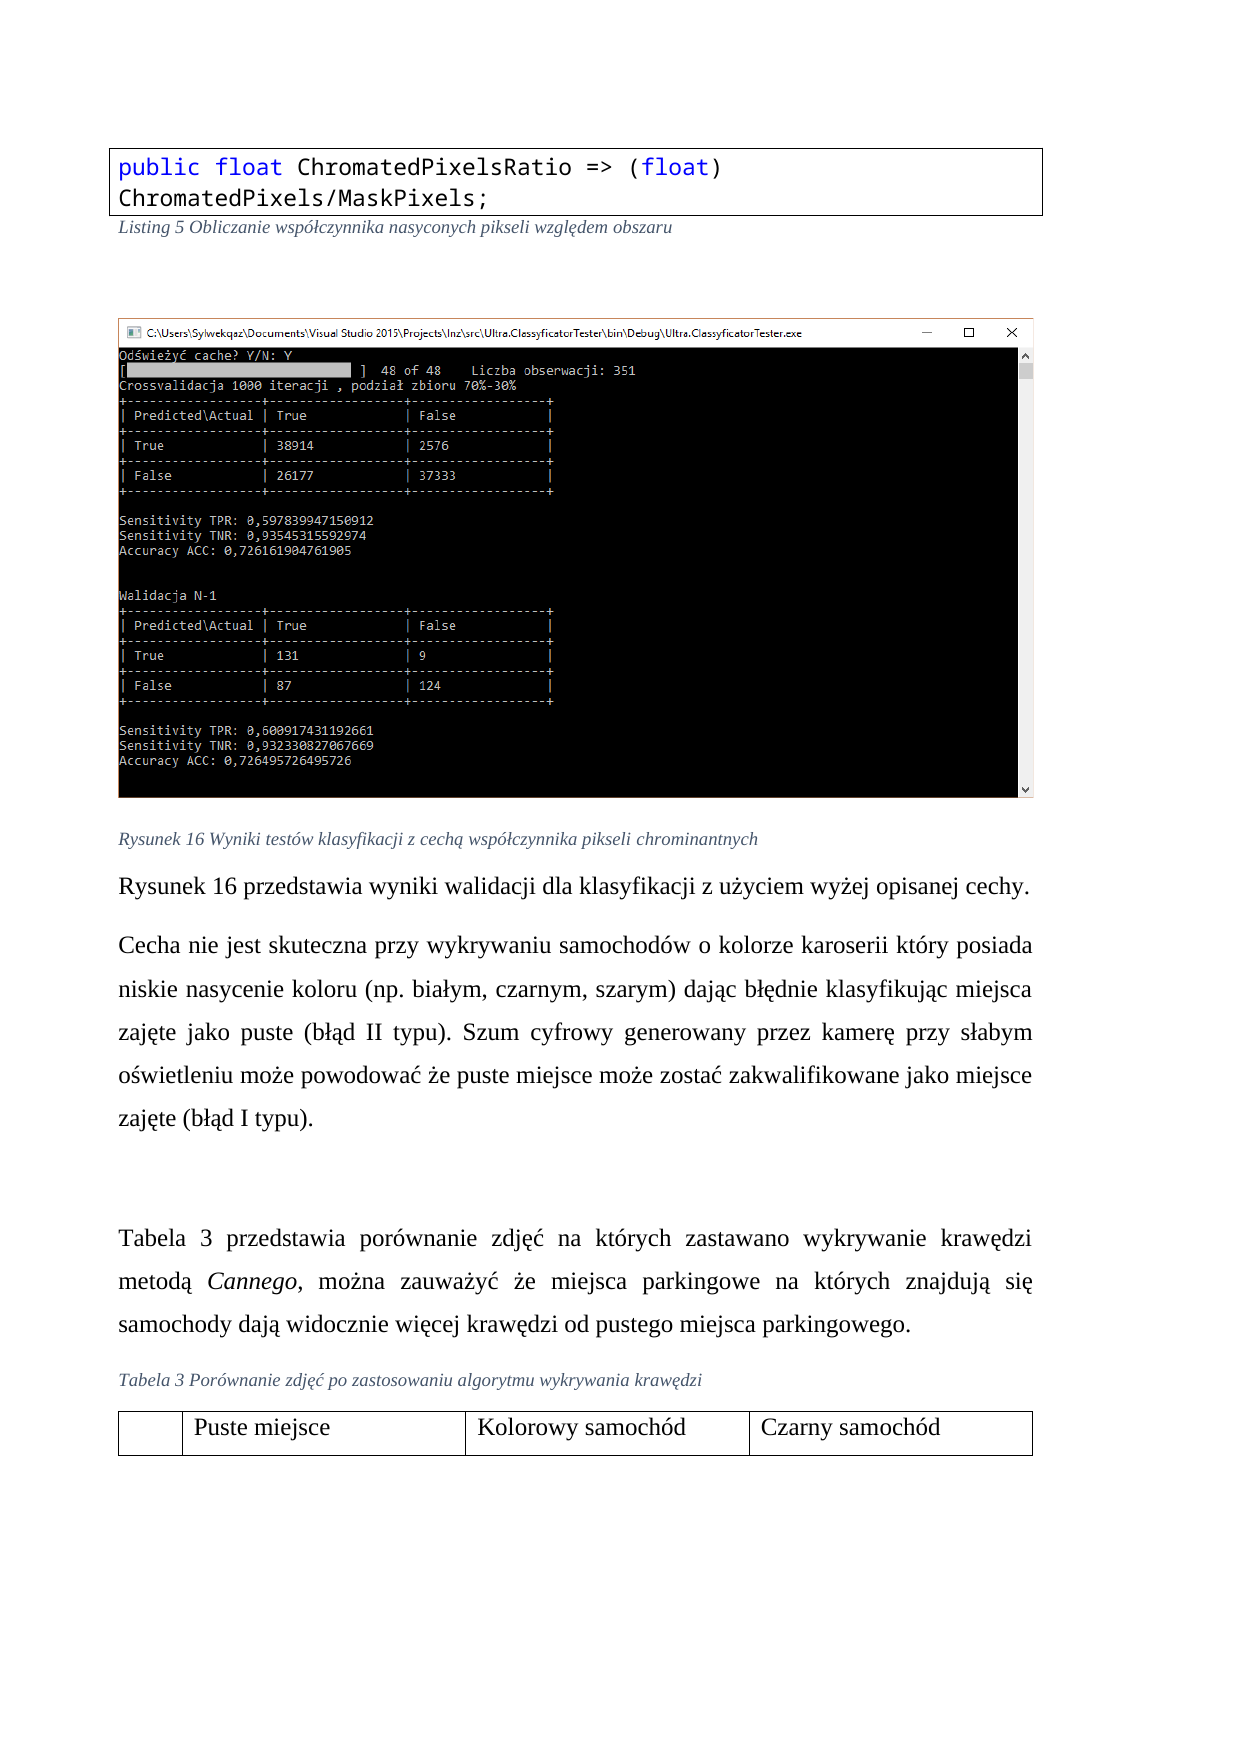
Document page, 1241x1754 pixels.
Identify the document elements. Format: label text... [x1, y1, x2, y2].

table_header Puste miejsce [183, 1412, 465, 1455]
text Cecha nie jest skuteczna przy wykrywaniu samochodów o kolorze karoserii który posiada niskie nasycenie koloru (np. białym, czarnym, szarym) dając błędnie klasyfikując miejsca zajęte jako puste (błąd II typu). Szum cyfrowy generowany przez kamerę przy słabym oświetleniu może powodować że puste miejsce może zostać zakwalifikowane jako miejsce zajęte (błąd I typu). [118, 931, 1033, 1132]
picture [118, 318, 1034, 798]
text Tabela 3 przedstawia porównanie zdjęć na których zastawano wykrywanie krawędzi metodą Cannego, można zauważyć że miejsca parkingowe na których znajdują się samochody dają widocznie więcej krawędzi od pustego miejsca parkingowego. [118, 1223, 1033, 1338]
table_header [119, 1412, 182, 1455]
table_header Czarny samochód [750, 1412, 1032, 1455]
list public float ChromatedPixelsRatio => (float) ChromatedPixels/MaskPixels; [110, 149, 1042, 215]
text Rysunek 16 przedstawia wyniki walidacji dla klasyfikacji z użyciem wyżej opisanej cechy. [118, 871, 1033, 899]
table_header Kolorowy samochód [466, 1412, 749, 1455]
